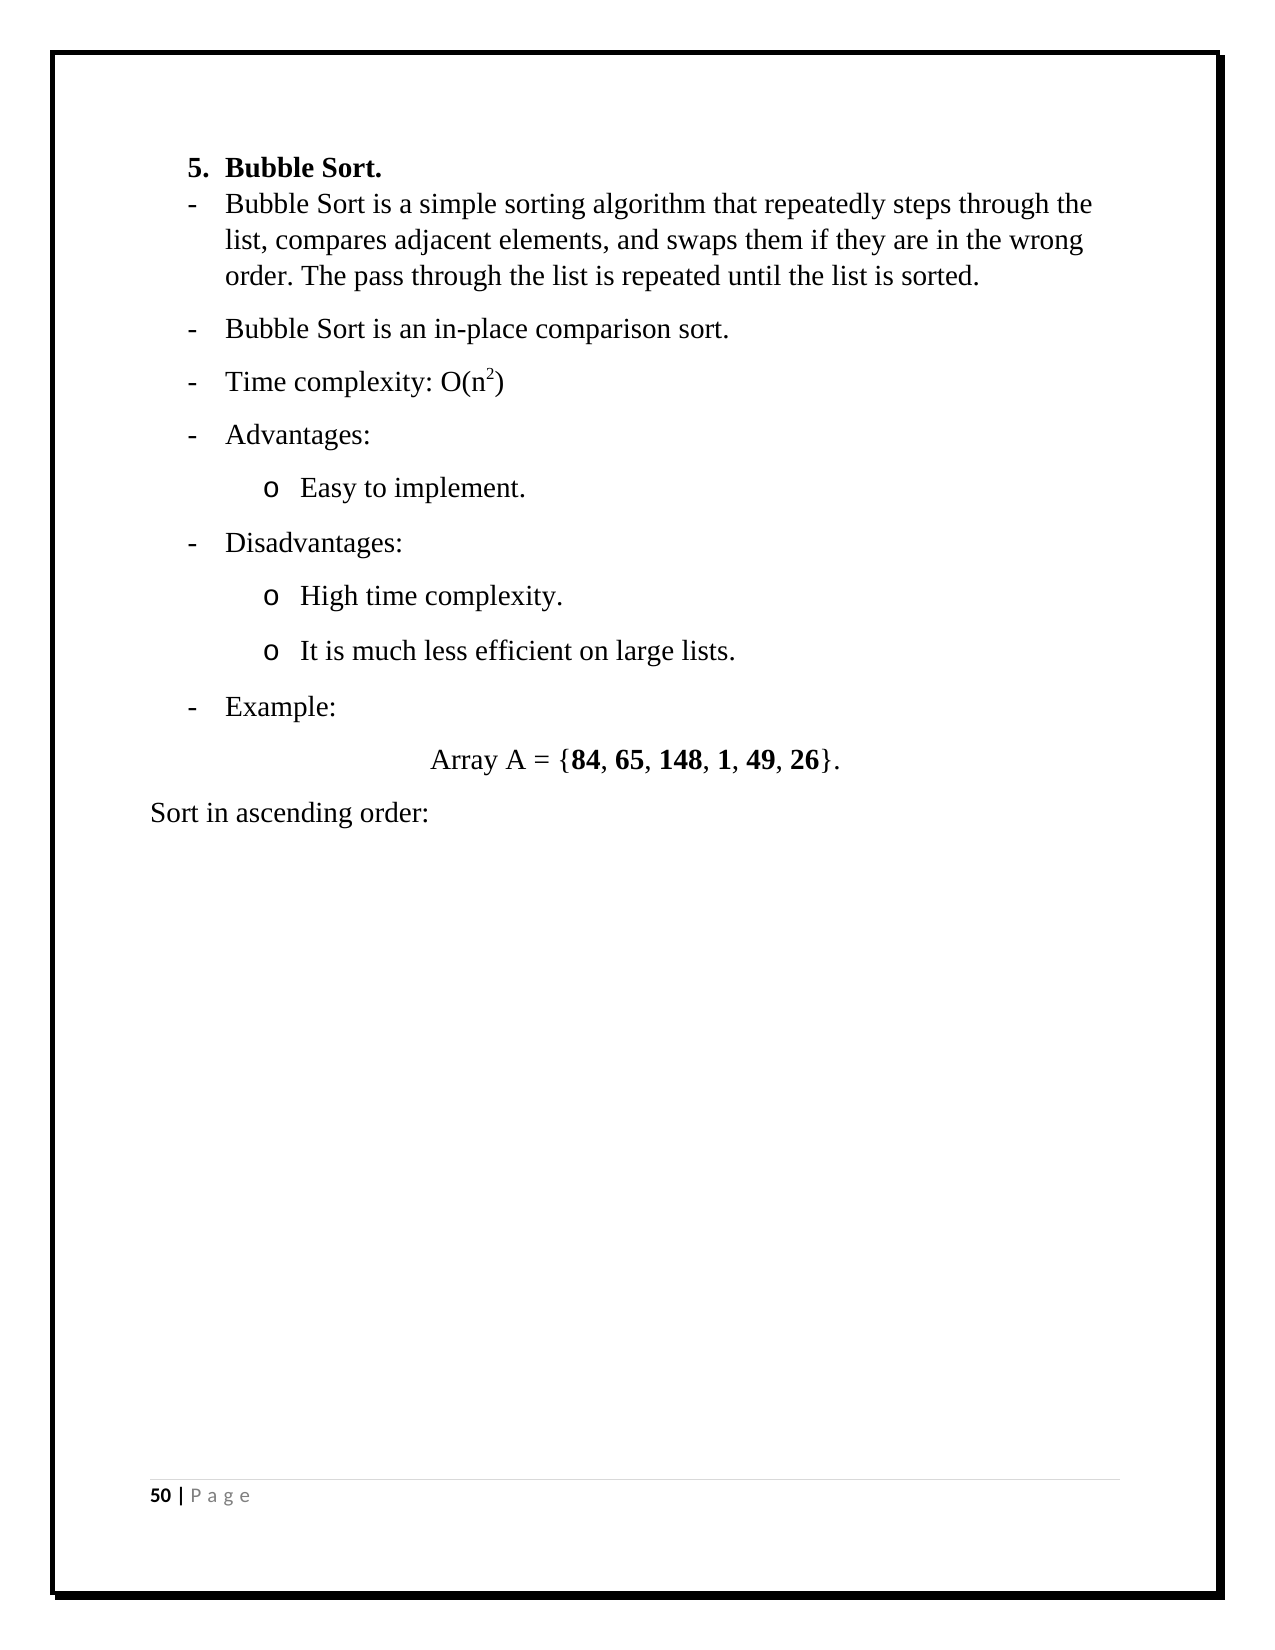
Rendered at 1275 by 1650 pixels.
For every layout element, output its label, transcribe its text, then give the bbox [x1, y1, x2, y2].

list Disadvantages: [187, 525, 1120, 559]
text Sort in ascending order: [150, 795, 1120, 828]
list Advantages: [187, 417, 1120, 450]
list High time complexity. [262, 578, 1120, 614]
list Example: [187, 689, 1120, 723]
list Bubble Sort is an in-place comparison sort. [187, 311, 1120, 345]
list Bubble Sort is a simple sorting algorithm that repeatedly steps through the list, compares adjacent elements, and swaps them if they are in the wrong order. The pass through the list is repeated until the list is sorted. [187, 186, 1120, 292]
text Array A = {84, 65, 148, 1, 49, 26}. [150, 742, 1120, 775]
list Time complexity: O(n2) [187, 364, 1120, 398]
list It is much less efficient on large lists. [262, 633, 1120, 669]
list Easy to implement. [262, 470, 1120, 506]
subtitle Bubble Sort. [187, 150, 1120, 183]
